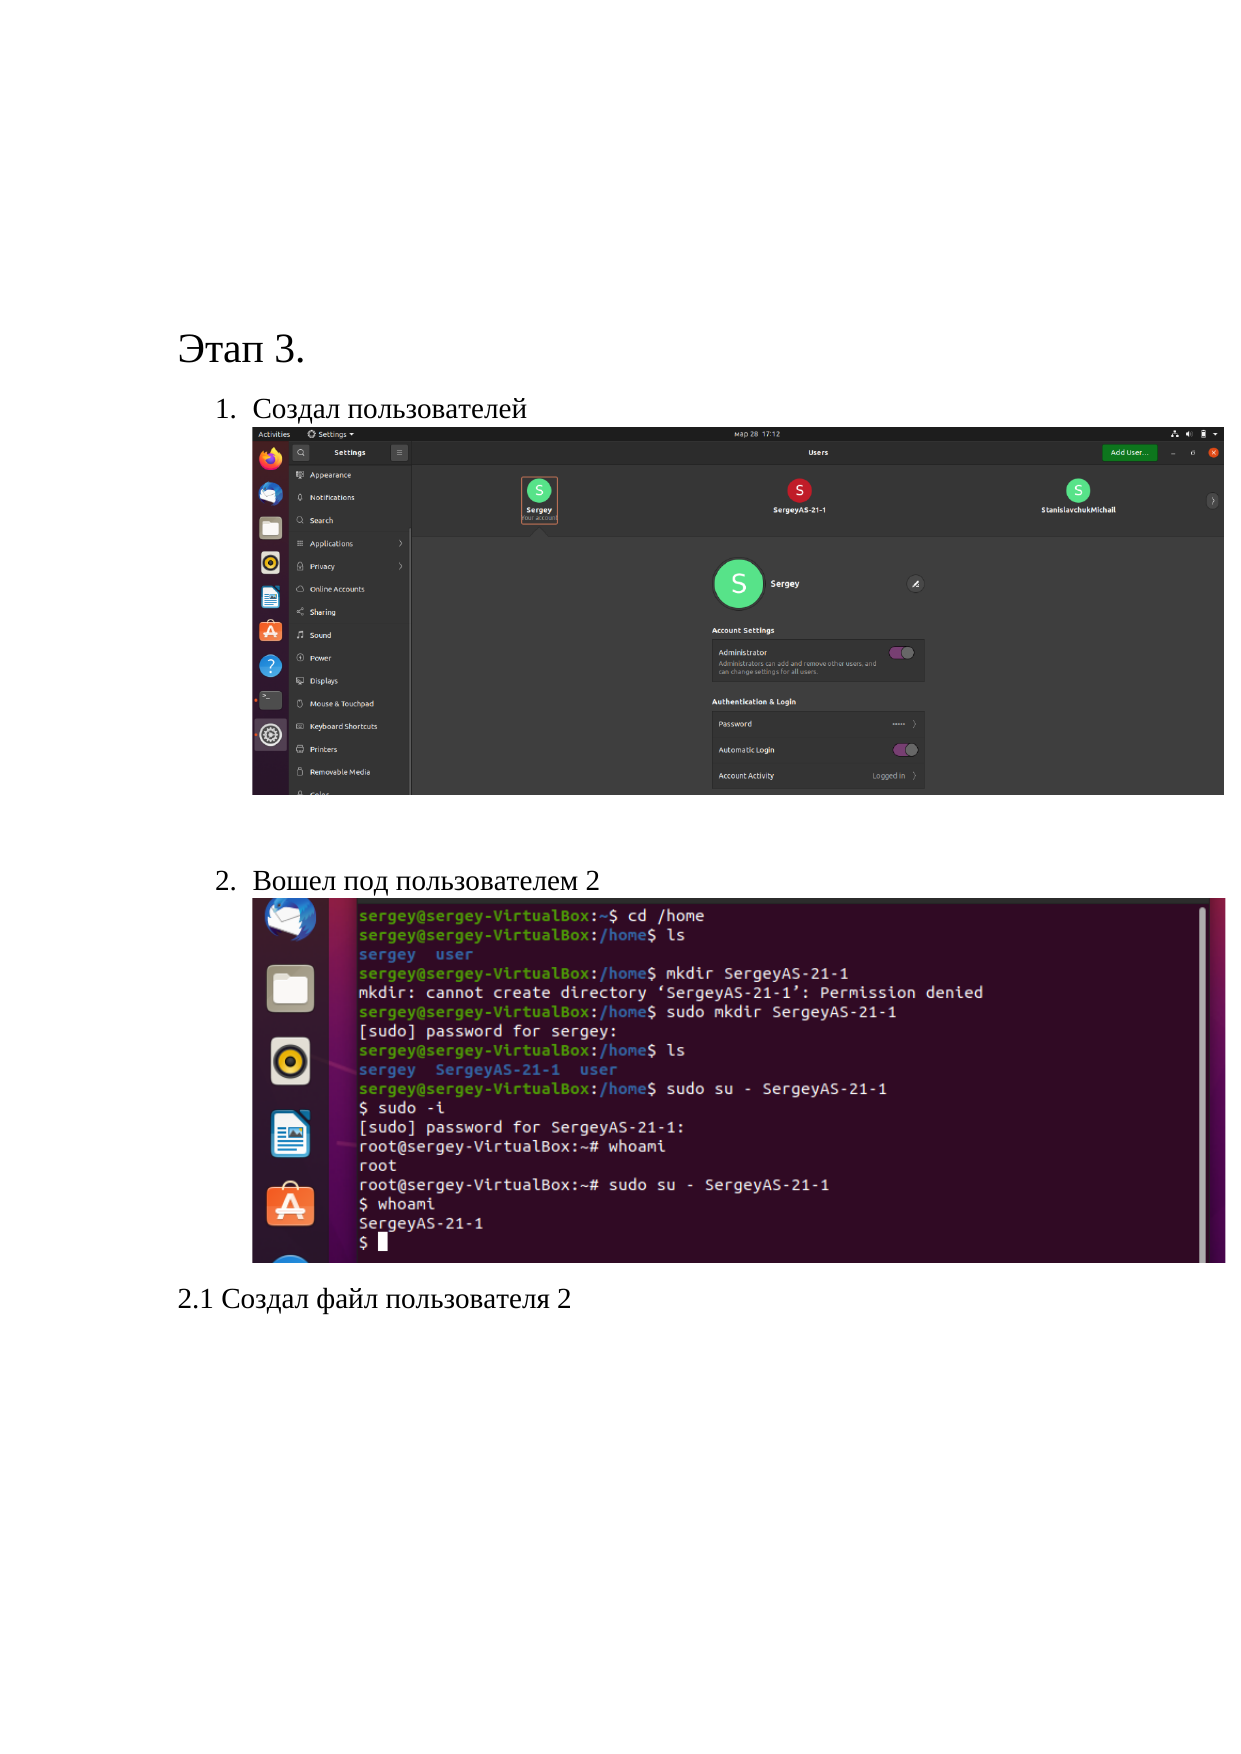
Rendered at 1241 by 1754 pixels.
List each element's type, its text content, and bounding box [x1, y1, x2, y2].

text 2.1 Создал файл пользователя 2 [177, 1282, 1152, 1315]
picture [252, 427, 1224, 795]
picture [252, 898, 1226, 1263]
text Этап 3. [177, 323, 1152, 371]
